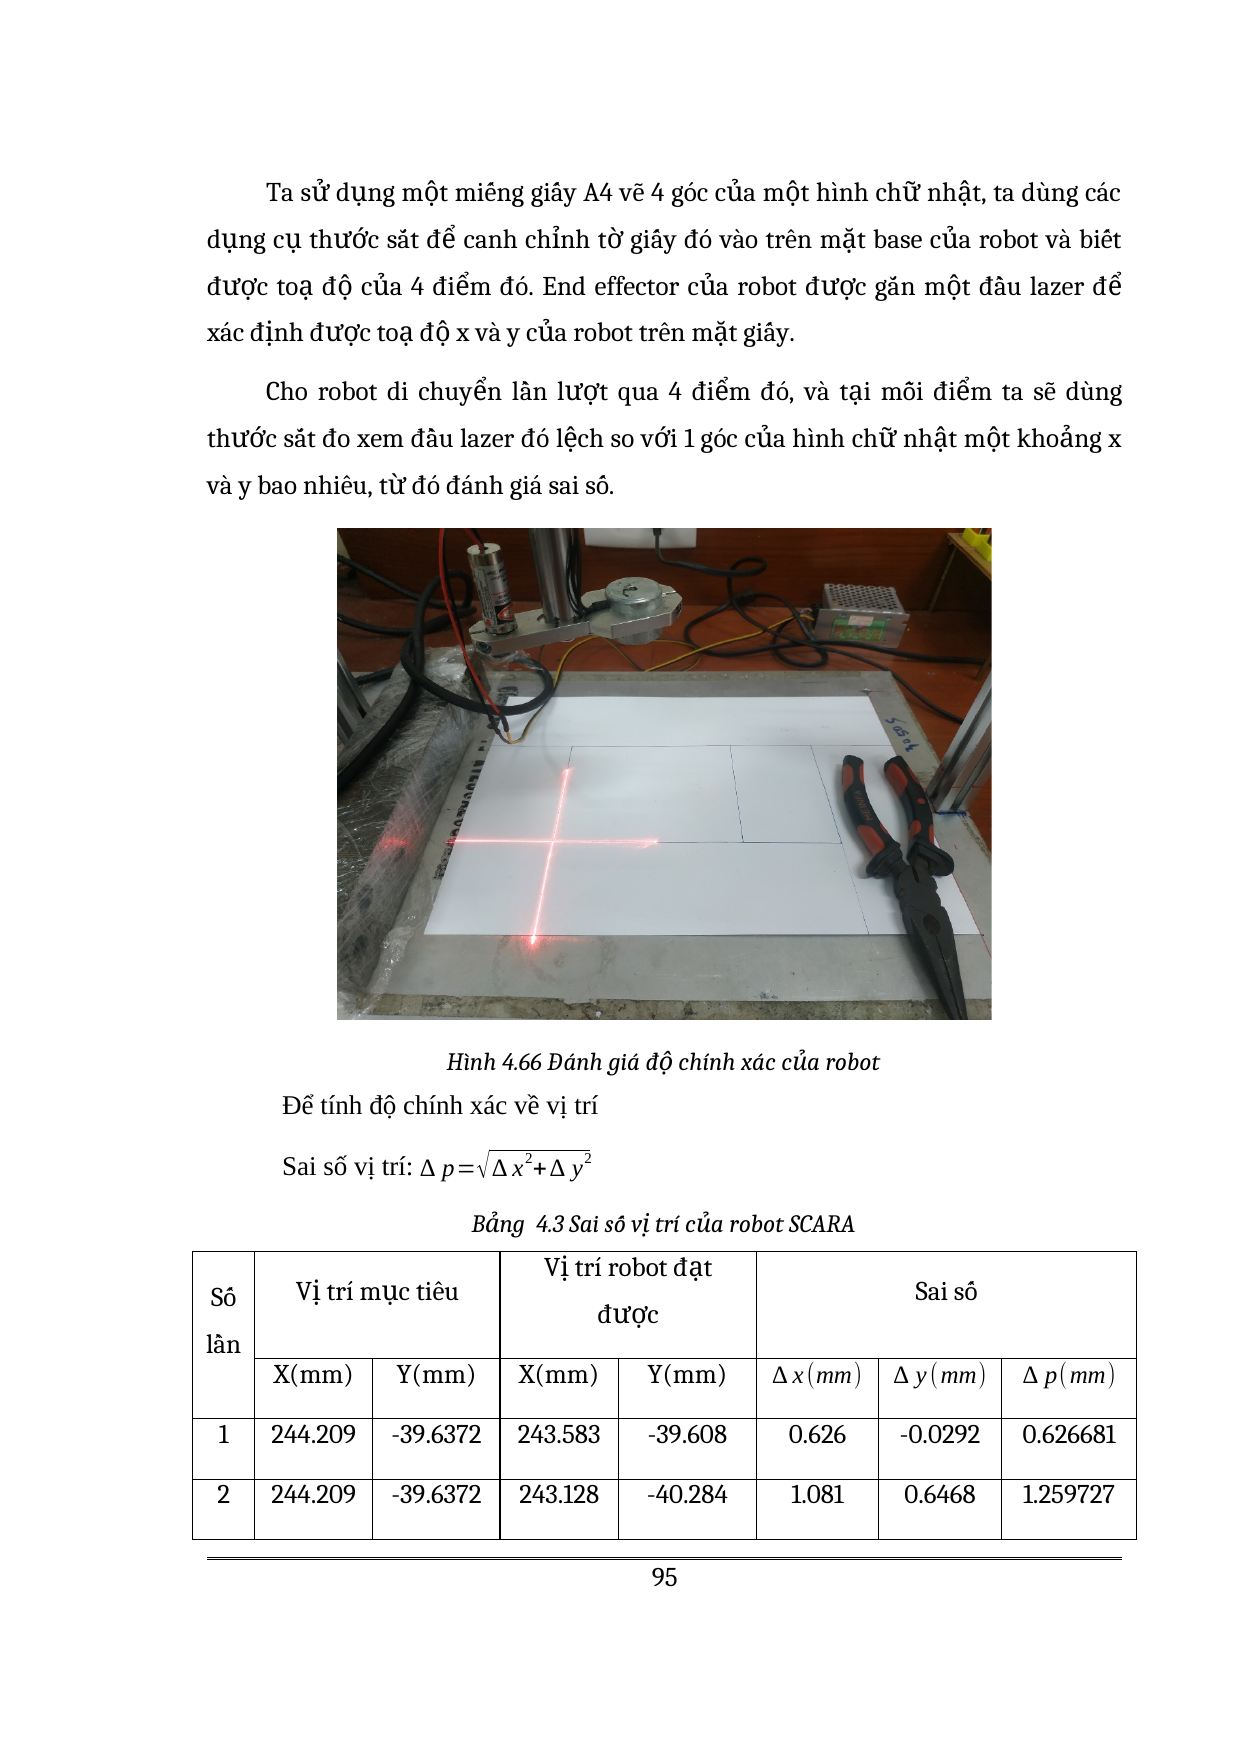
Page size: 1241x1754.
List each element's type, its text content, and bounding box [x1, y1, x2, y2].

table_header Sai số [757, 1252, 1136, 1358]
table_cell 1 [193, 1419, 254, 1478]
table_cell Y(mm) [373, 1359, 499, 1418]
table_cell -39.6372 [373, 1480, 499, 1539]
table_cell -0.0292 [879, 1419, 1001, 1478]
table_cell 1.259727 [1002, 1480, 1136, 1539]
table_cell -40.284 [619, 1480, 756, 1539]
table_cell -39.6372 [373, 1419, 499, 1478]
text Bảng . Sai số vị trí của robot SCARA [207, 1210, 1122, 1239]
picture [337, 528, 992, 1020]
table_cell 0.626681 [1002, 1419, 1136, 1478]
table_cell 2 [193, 1480, 254, 1539]
text Sai số vị trí: [207, 1148, 1122, 1182]
table_cell -39.608 [619, 1419, 756, 1478]
table_header Vị trí mục tiêu [255, 1252, 499, 1358]
table_cell Y(mm) [619, 1359, 756, 1418]
table_header Vị trí robot đạt được [501, 1252, 756, 1358]
text Ta sử dụng một miếng giấy A4 vẽ 4 góc của một hình chữ nhật, ta dùng các dụng cụ thước sắt để canh chỉnh tờ giấy đó vào trên mặt base của robot và biết được toạ độ của 4 điểm đó. End effector của robot được gắn một đầu lazer để xác định được toạ độ x và y của robot trên mặt giấy. [207, 177, 1122, 348]
table_cell X(mm) [255, 1359, 372, 1418]
table_cell 244.209 [255, 1480, 372, 1539]
table_cell [879, 1359, 1001, 1418]
table_cell 244.209 [255, 1419, 372, 1478]
text Cho robot di chuyển lần lượt qua 4 điểm đó, và tại mỗi điểm ta sẽ dùng thước sắt đo xem đầu lazer đó lệch so với 1 góc của hình chữ nhật một khoảng x và y bao nhiêu, từ đó đánh giá sai số. [207, 376, 1122, 501]
text Hình . Đánh giá độ chính xác của robot [207, 1048, 1122, 1077]
text Để tính độ chính xác về vị trí [207, 1089, 1122, 1120]
table_cell [1002, 1359, 1136, 1418]
table_cell 0.626 [757, 1419, 878, 1478]
table_cell 243.583 [501, 1419, 618, 1478]
table_cell 1.081 [757, 1480, 878, 1539]
table_cell X(mm) [501, 1359, 618, 1418]
table_header Số lần [193, 1252, 254, 1418]
table_cell 243.128 [501, 1480, 618, 1539]
table_cell 0.6468 [879, 1480, 1001, 1539]
table_cell [757, 1359, 878, 1418]
